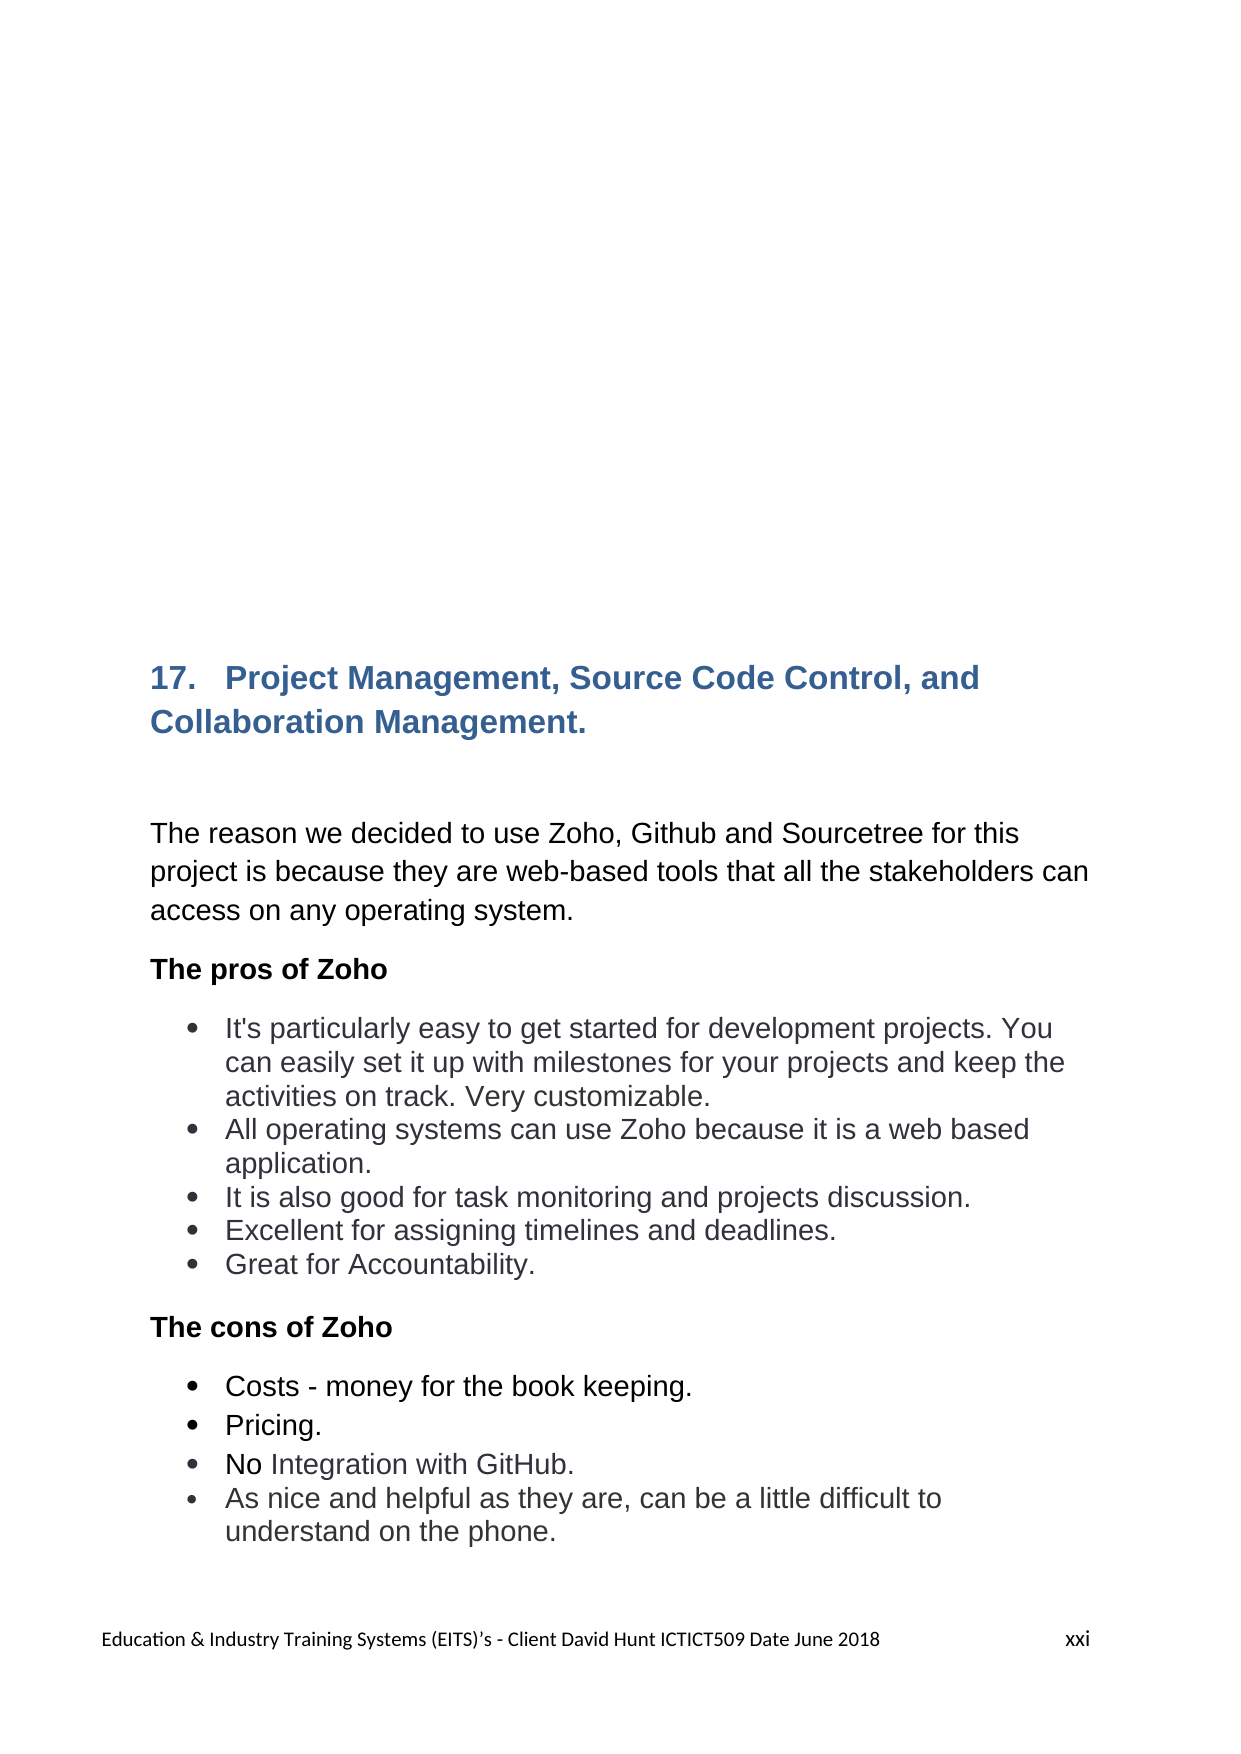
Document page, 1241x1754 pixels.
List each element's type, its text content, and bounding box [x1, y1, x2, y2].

list Excellent for assigning timelines and deadlines. [187, 1213, 1090, 1247]
list Costs - money for the book keeping. [187, 1369, 1090, 1403]
list Great for Accountability. [187, 1247, 1090, 1281]
text The reason we decided to use Zoho, Github and Sourcetree for this project is because they are web-based tools that all the stakeholders can access on any operating system. [150, 816, 1090, 926]
list It is also good for task monitoring and projects discussion. [187, 1180, 1090, 1213]
list No Integration with GitHub. [187, 1447, 1090, 1481]
text The cons of Zoho [150, 1310, 1090, 1344]
list All operating systems can use Zoho because it is a web based application. [187, 1112, 1090, 1180]
list It's particularly easy to get started for development projects. You can easily set it up with milestones for your projects and keep the activities on track. Very customizable. [187, 1012, 1090, 1112]
text The pros of Zoho [150, 952, 1090, 986]
list As nice and helpful as they are, can be a little difficult to understand on the phone. [187, 1481, 1090, 1548]
list Pricing. [187, 1408, 1090, 1442]
subtitle 17. Project Management, Source Code Control, and Collaboration Management. [150, 658, 1090, 741]
